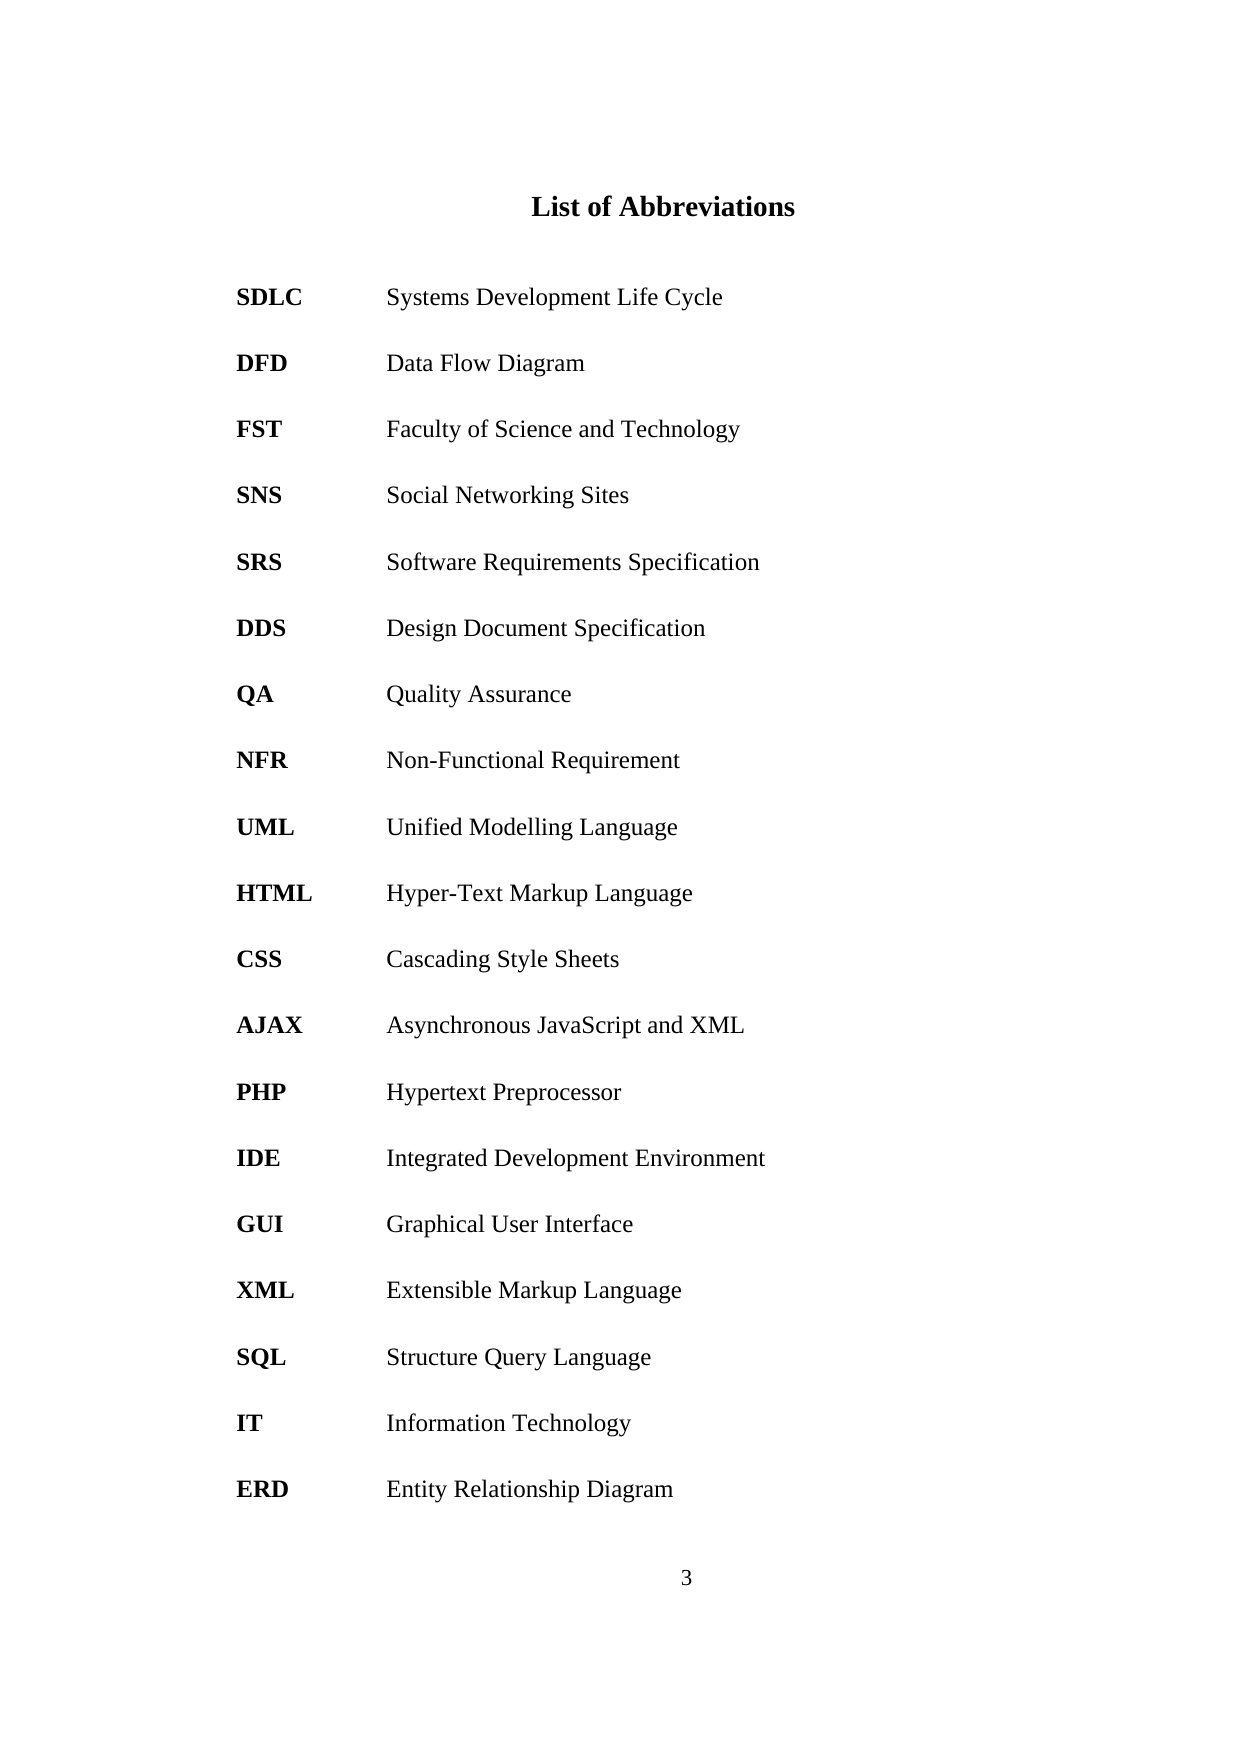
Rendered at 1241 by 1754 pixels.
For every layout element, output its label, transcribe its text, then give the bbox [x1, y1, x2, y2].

text PHP Hypertext Preprocessor [236, 1077, 1090, 1105]
text XML Extensible Markup Language [236, 1275, 1090, 1304]
text AJAX Asynchronous JavaScript and XML [236, 1010, 1090, 1039]
subtitle List of Abbreviations [236, 189, 1090, 223]
text SQL Structure Query Language [236, 1342, 1090, 1370]
text DDS Design Document Specification [236, 613, 1090, 642]
text DFD Data Flow Diagram [236, 348, 1090, 377]
text CSS Cascading Style Sheets [236, 944, 1090, 973]
text QA Quality Assurance [236, 679, 1090, 708]
text IT Information Technology [236, 1408, 1090, 1437]
text IDE Integrated Development Environment [236, 1143, 1090, 1172]
text UML Unified Modelling Language [236, 812, 1090, 840]
text NFR Non-Functional Requirement [236, 745, 1090, 774]
text ERD Entity Relationship Diagram [236, 1474, 1090, 1503]
text SDLC Systems Development Life Cycle [236, 282, 1090, 310]
text HTML Hyper-Text Markup Language [236, 878, 1090, 907]
text GUI Graphical User Interface [236, 1209, 1090, 1238]
text SNS Social Networking Sites [236, 480, 1090, 509]
text SRS Software Requirements Specification [236, 547, 1090, 575]
text FST Faculty of Science and Technology [236, 414, 1090, 443]
